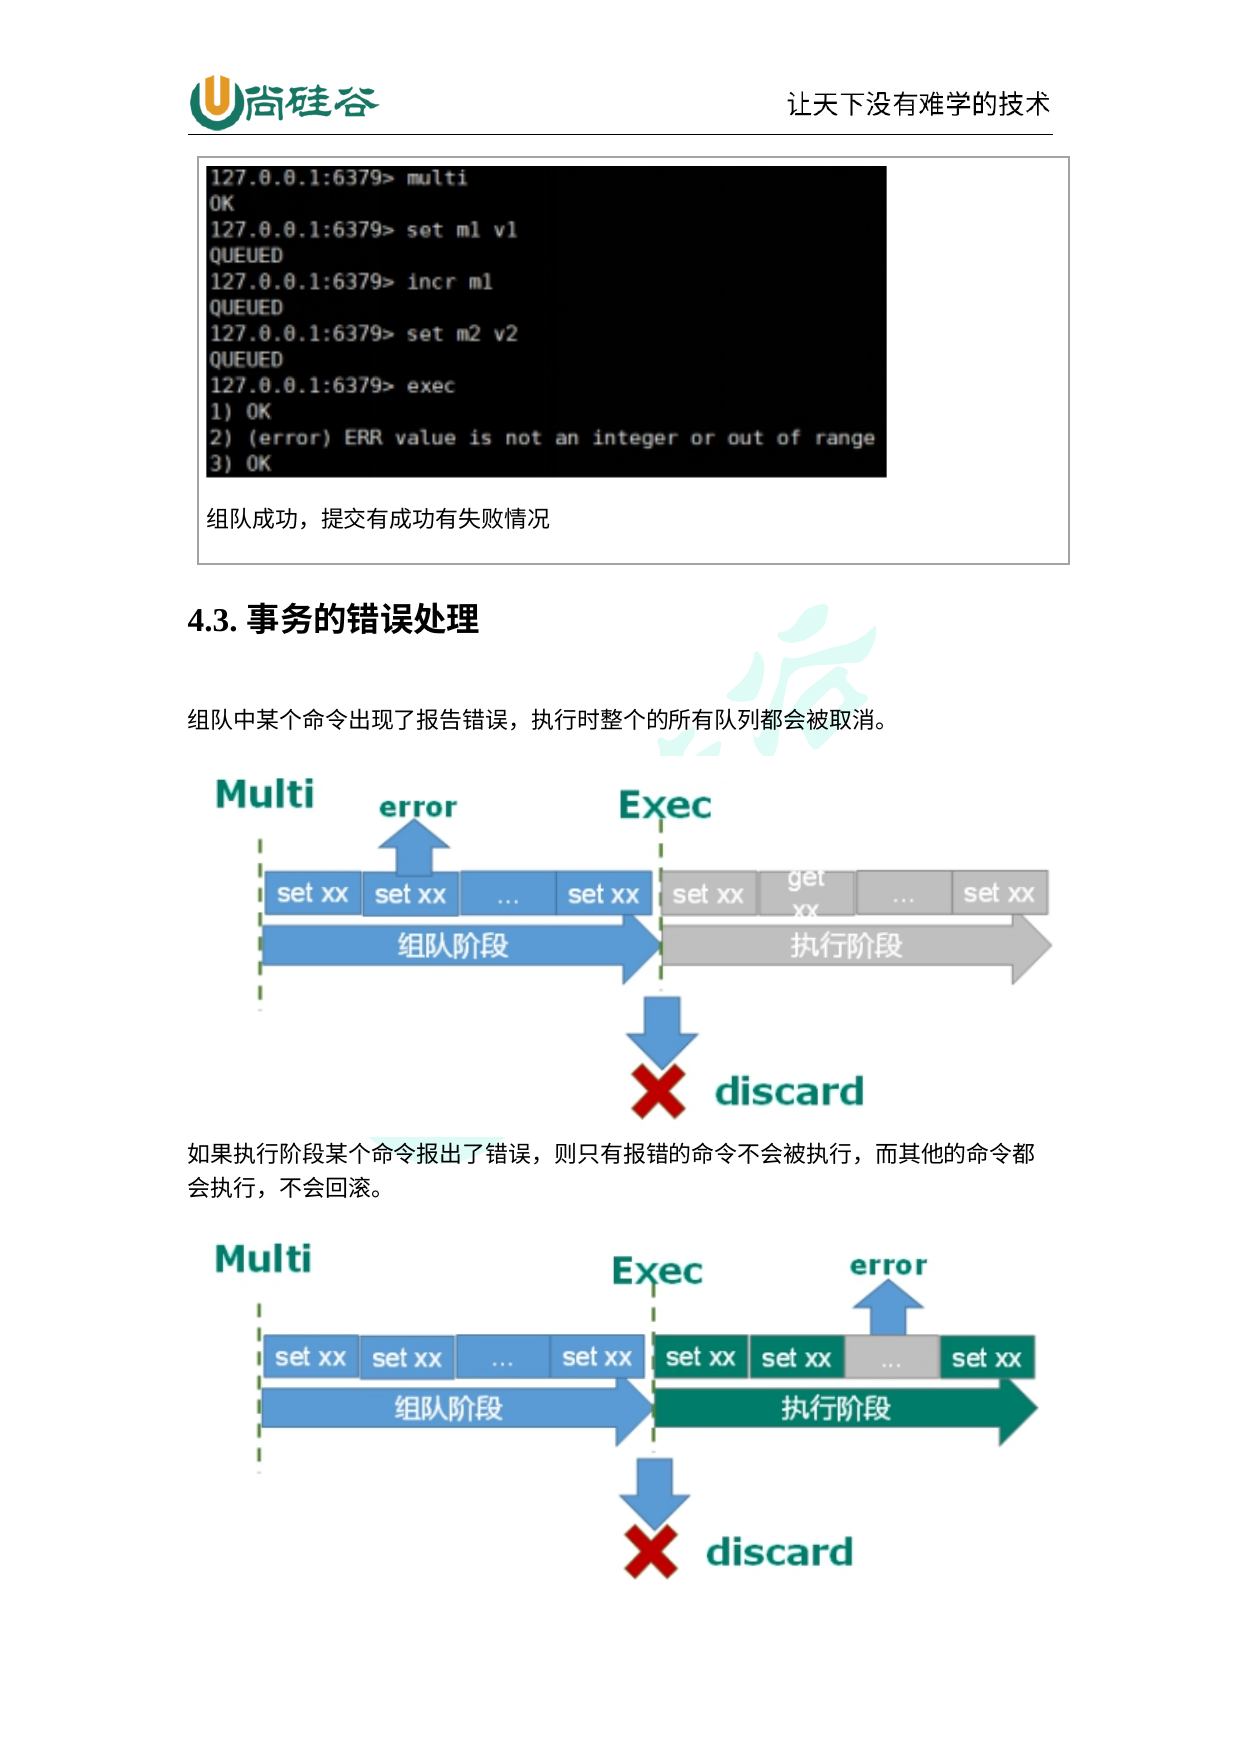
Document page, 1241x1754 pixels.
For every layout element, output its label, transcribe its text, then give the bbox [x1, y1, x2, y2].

subtitle 事务的错误处理 [187, 592, 1053, 641]
picture [206, 166, 887, 480]
table_cell 组队成功，提交有成功有失败情况 [199, 158, 1068, 563]
text 如果执行阶段某个命令报出了错误，则只有报错的命令不会被执行，而其他的命令都会执行，不会回滚。 [187, 1137, 1053, 1203]
picture [187, 73, 1053, 132]
picture [187, 1223, 1041, 1598]
text 组队中某个命令出现了报告错误，执行时整个的所有队列都会被取消。 [187, 702, 1053, 736]
picture [187, 756, 1056, 1137]
